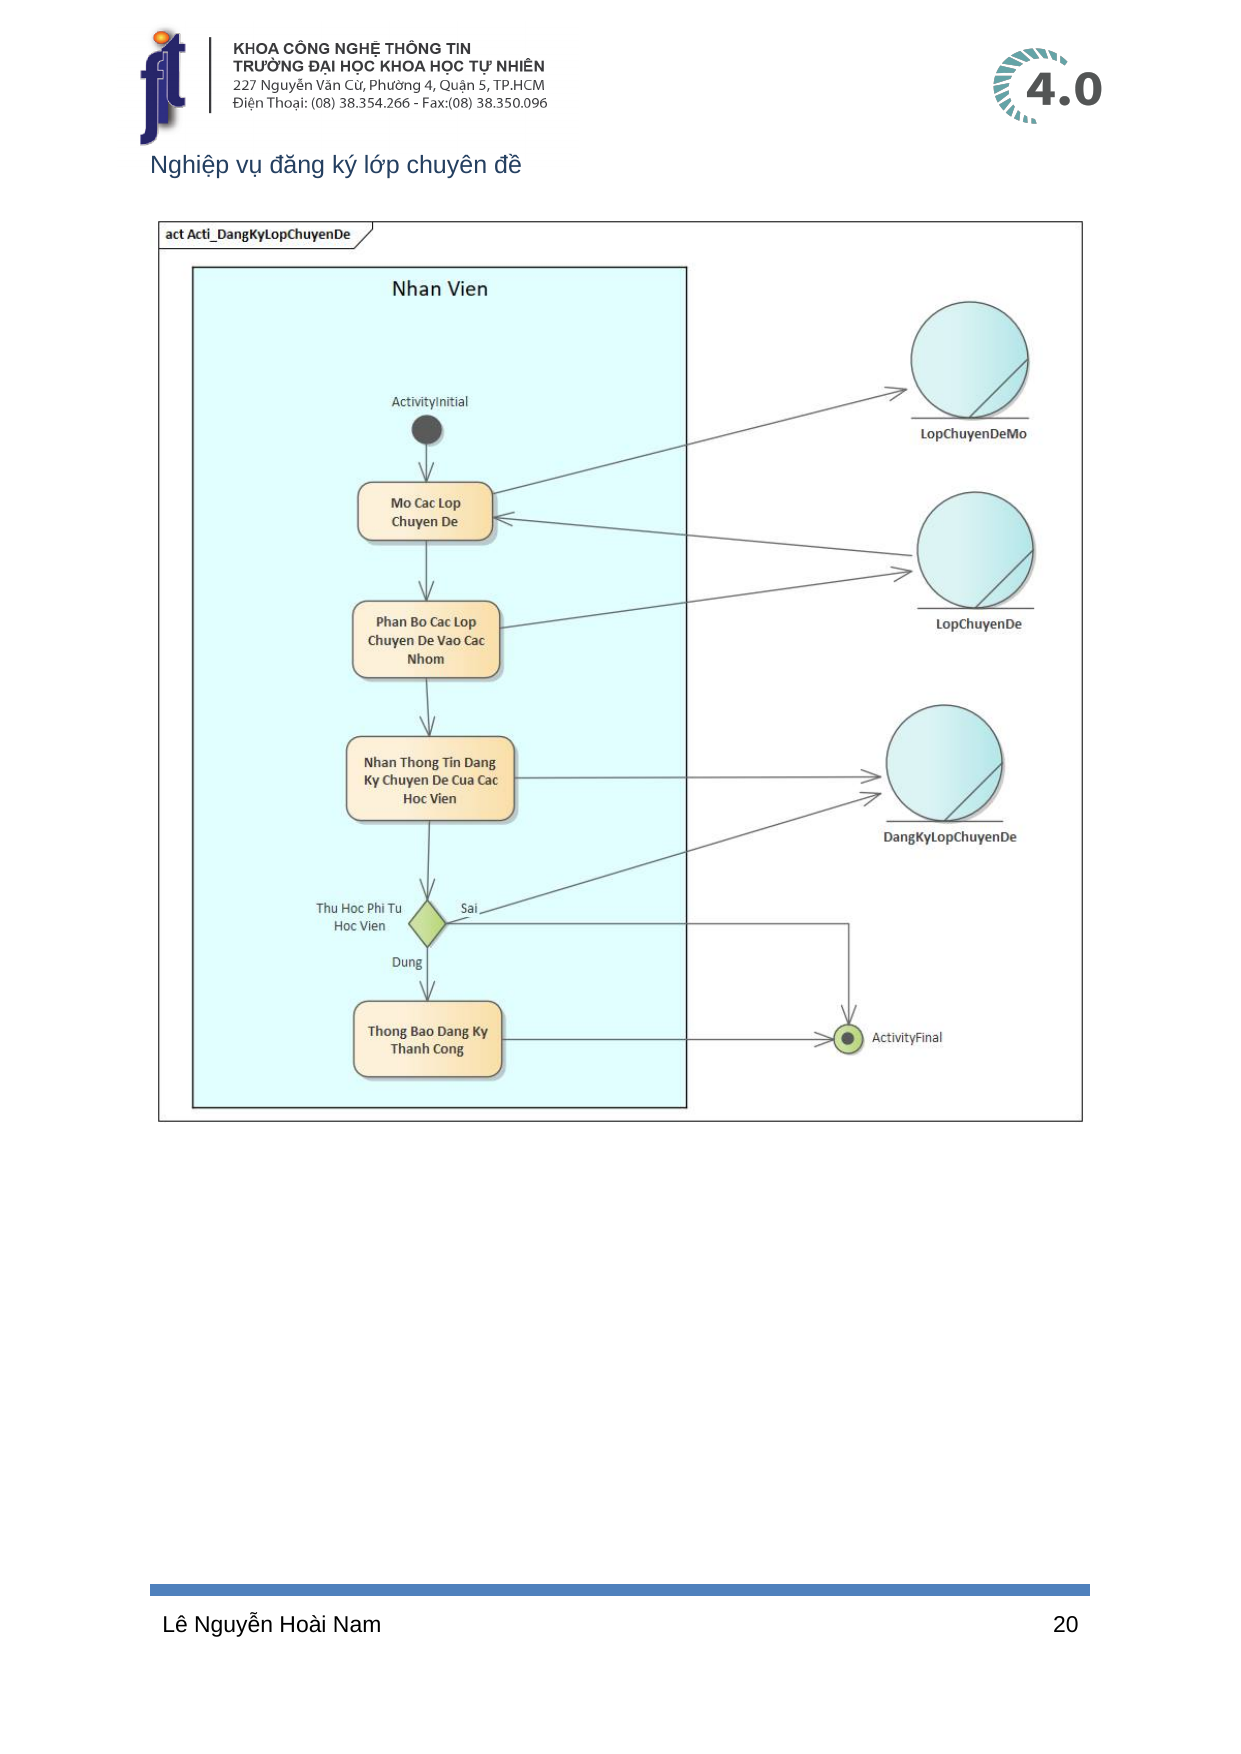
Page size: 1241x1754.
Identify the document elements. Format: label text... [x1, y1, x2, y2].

picture [985, 41, 1108, 127]
picture [150, 213, 1090, 1130]
picture [117, 21, 580, 167]
text Nghiệp vụ đăng ký lớp chuyên đề [150, 150, 1090, 179]
